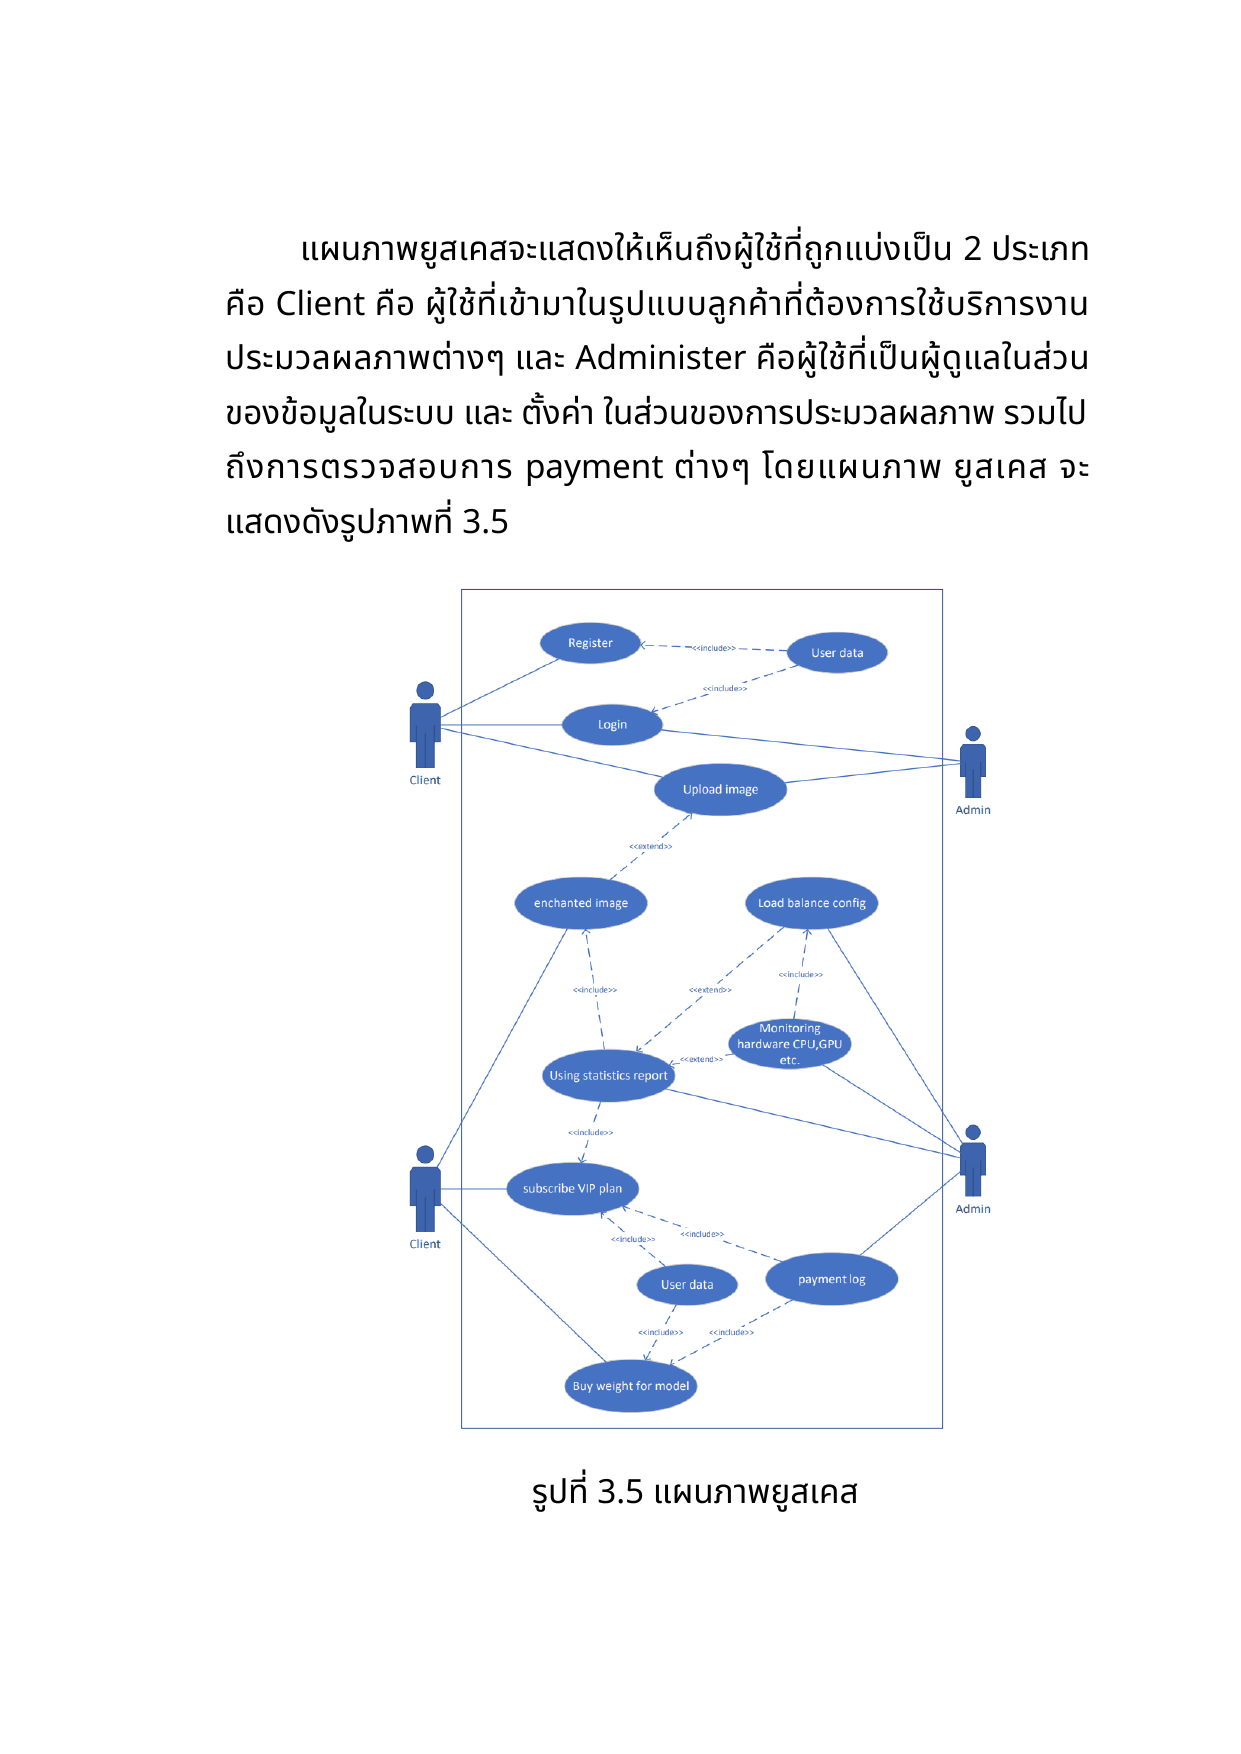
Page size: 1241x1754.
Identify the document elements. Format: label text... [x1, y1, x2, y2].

picture [392, 568, 998, 1450]
text รูปที่ 3.5 แผนภาพยูสเคส [225, 1468, 1090, 1519]
text แผนภาพยูสเคสจะแสดงให้เห็นถึงผู้ใช้ที่ถูกแบ่งเป็น 2 ประเภท คือ Client คือ ผู้ใช้ที่เข้ามาในรูปแบบลูกค้าที่ต้องการใช้บริการงานประมวลผลภาพต่างๆ และ Administer คือผู้ใช้ที่เป็นผู้ดูแลในส่วนของข้อมูลในระบบ และ ตั้งค่า ในส่วนของการประมวลผลภาพ รวมไปถึงการตรวจสอบการ payment ต่างๆ โดยแผนภาพ ยูสเคส จะแสดงดังรูปภาพที่ 3.5 [225, 225, 1090, 548]
